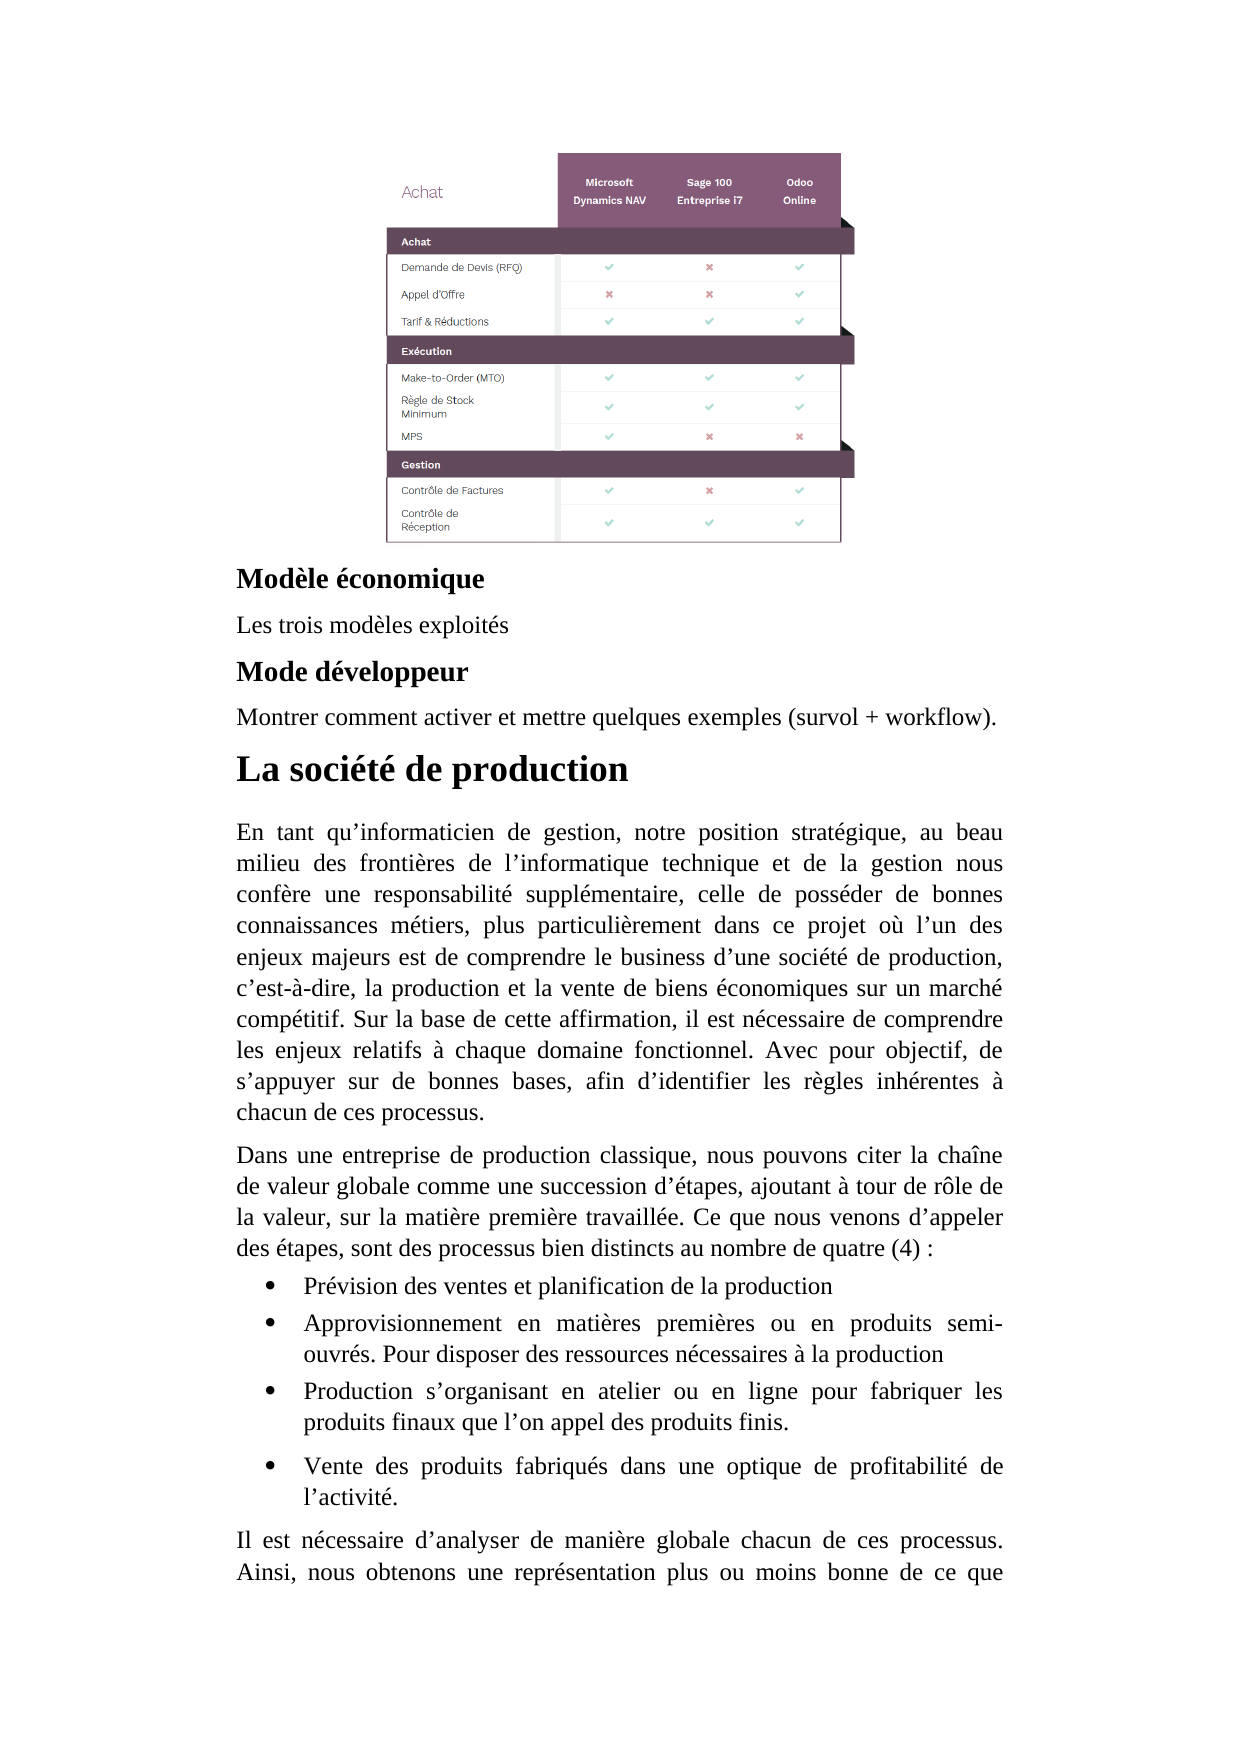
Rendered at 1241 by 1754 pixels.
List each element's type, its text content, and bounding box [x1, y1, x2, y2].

text Mode développeur [236, 654, 1004, 687]
text Modèle économique [236, 562, 1004, 595]
text Les trois modèles exploités [236, 610, 1004, 639]
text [236, 1526, 1004, 1585]
list Approvisionnement en matières premières ou en produits semi-ouvrés. Pour disposer des ressources nécessaires à la production [266, 1308, 1004, 1368]
list Production s’organisant en atelier ou en ligne pour fabriquer les produits finaux que l’on appel des produits finis. [266, 1376, 1004, 1436]
list Prévision des ventes et planification de la production [266, 1271, 1004, 1299]
list Vente des produits fabriqués dans une optique de profitabilité de l’activité. [266, 1451, 1004, 1511]
text Montrer comment activer et mettre quelques exemples (survol + workflow). [236, 702, 1004, 731]
picture [383, 147, 857, 547]
text En tant qu’informaticien de gestion, notre position stratégique, au beau milieu des frontières de l’informatique technique et de la gestion nous confère une responsabilité supplémentaire, celle de posséder de bonnes connaissances métiers, plus particulièrement dans ce projet où l’un des enjeux majeurs est de comprendre le business d’une société de production, c’est-à-dire, la production et la vente de biens économiques sur un marché compétitif. Sur la base de cette affirmation, il est nécessaire de comprendre les enjeux relatifs à chaque domaine fonctionnel. Avec pour objectif, de s’appuyer sur de bonnes bases, afin d’identifier les règles inhérentes à chacun de ces processus. [236, 817, 1004, 1126]
text La société de production [236, 746, 1004, 789]
text Dans une entreprise de production classique, nous pouvons citer la chaîne de valeur globale comme une succession d’étapes, ajoutant à tour de rôle de la valeur, sur la matière première travaillée. Ce que nous venons d’appeler des étapes, sont des processus bien distincts au nombre de quatre (4) : [236, 1140, 1004, 1262]
